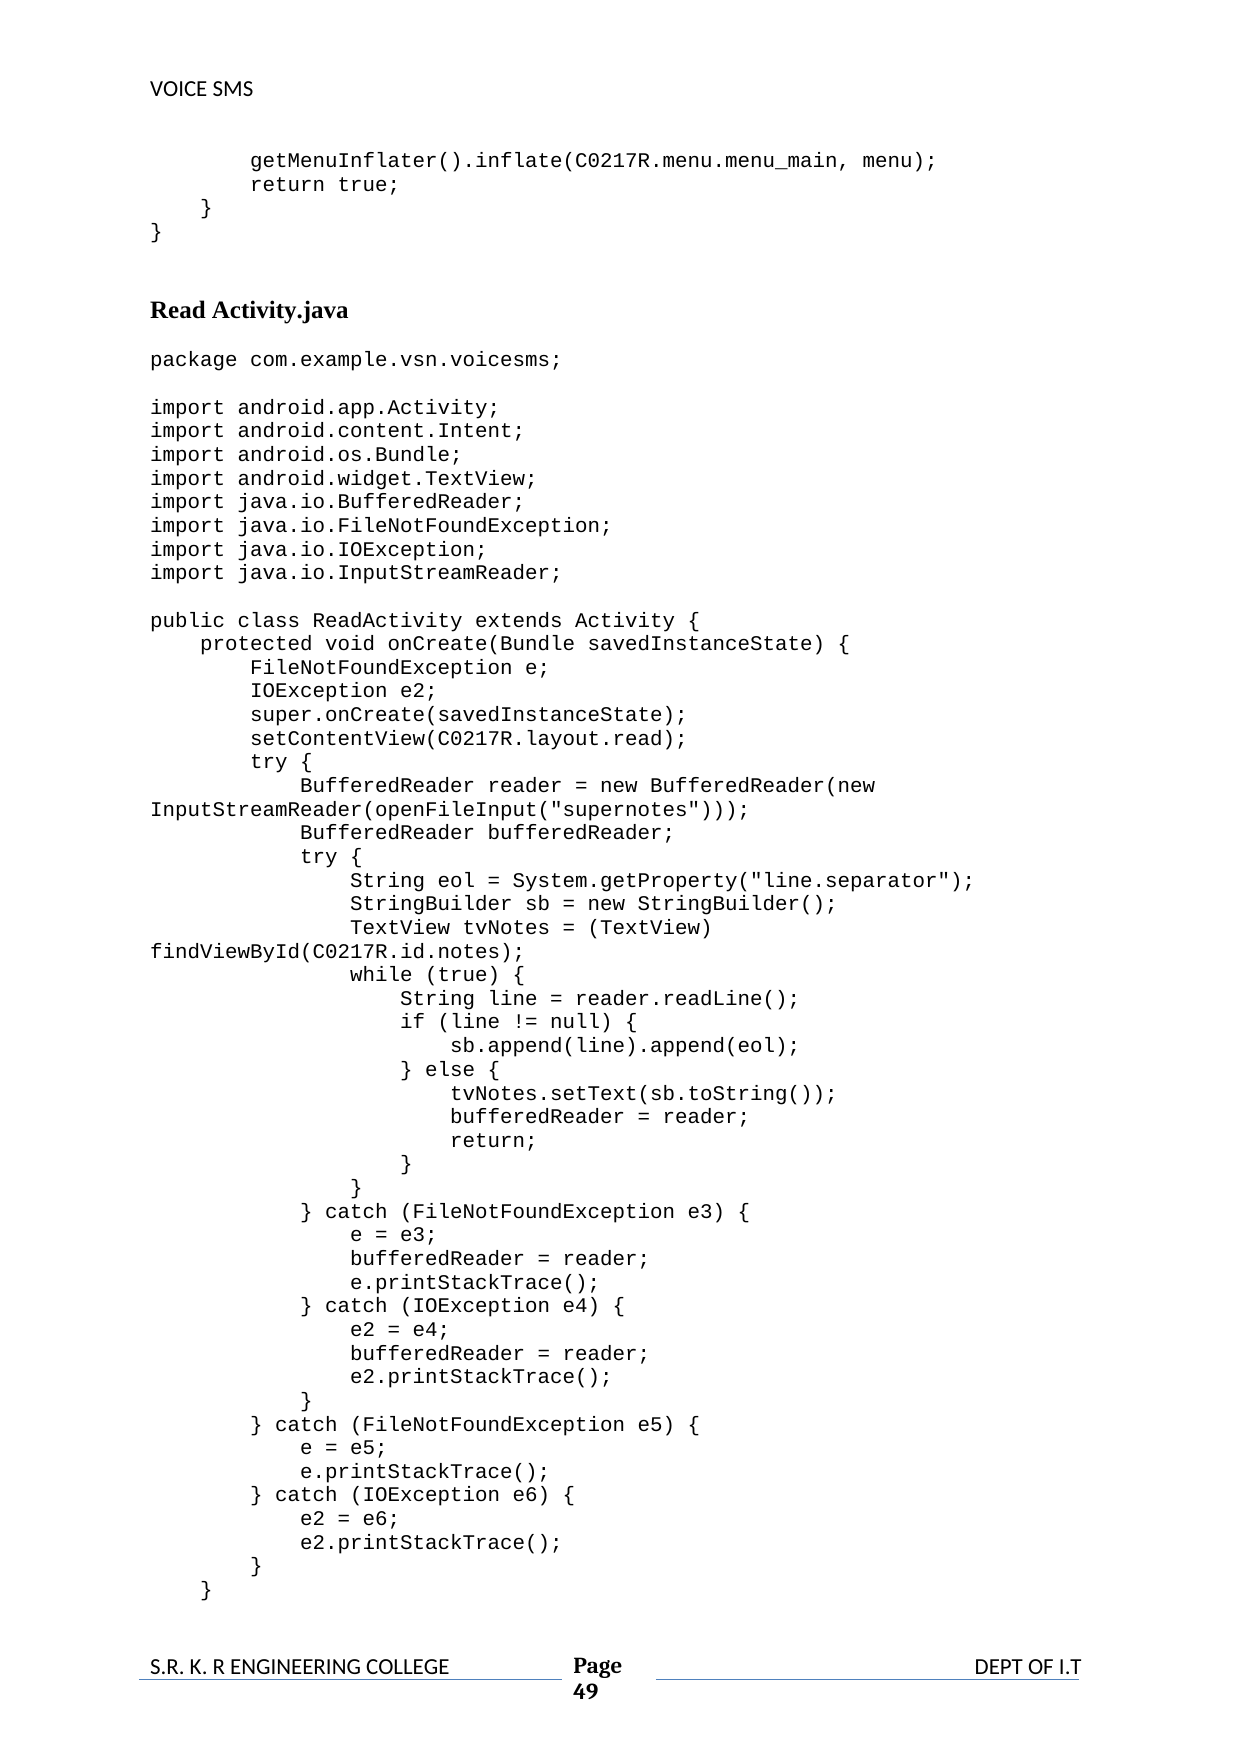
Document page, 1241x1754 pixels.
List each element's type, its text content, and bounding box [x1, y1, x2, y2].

text e = e3; [150, 1224, 1090, 1248]
text tvNotes.setText(sb.toString()); [150, 1082, 1090, 1106]
text e2 = e6; [150, 1508, 1090, 1532]
text } [150, 1153, 1090, 1177]
text getMenuInflater().inflate(C0217R.menu.menu_main, menu); [150, 150, 1090, 174]
text bufferedReader = reader; [150, 1343, 1090, 1366]
text } [150, 1177, 1090, 1201]
text String eol = System.getProperty("line.separator"); [150, 870, 1090, 893]
text String line = reader.readLine(); [150, 988, 1090, 1012]
text import java.io.IOException; [150, 539, 1090, 562]
text IOException e2; [150, 681, 1090, 704]
text } catch (FileNotFoundException e3) { [150, 1201, 1090, 1224]
text import android.widget.TextView; [150, 468, 1090, 491]
text super.onCreate(savedInstanceState); [150, 704, 1090, 728]
text StringBuilder sb = new StringBuilder(); [150, 893, 1090, 917]
text BufferedReader bufferedReader; [150, 822, 1090, 846]
text } [150, 1555, 1090, 1579]
text TextView tvNotes = (TextView) findViewById(C0217R.id.notes); [150, 917, 1090, 964]
text setContentView(C0217R.layout.read); [150, 728, 1090, 751]
text import android.content.Intent; [150, 420, 1090, 444]
text return true; [150, 174, 1090, 197]
text protected void onCreate(Bundle savedInstanceState) { [150, 633, 1090, 657]
text if (line != null) { [150, 1012, 1090, 1035]
text package com.example.vsn.voicesms; [150, 349, 1090, 373]
text } catch (IOException e4) { [150, 1295, 1090, 1319]
text } [150, 221, 1090, 244]
text public class ReadActivity extends Activity { [150, 609, 1090, 633]
text e = e5; [150, 1437, 1090, 1461]
text import java.io.InputStreamReader; [150, 562, 1090, 586]
text } [150, 1390, 1090, 1413]
text e.printStackTrace(); [150, 1461, 1090, 1484]
text bufferedReader = reader; [150, 1248, 1090, 1272]
text e.printStackTrace(); [150, 1272, 1090, 1295]
text return; [150, 1130, 1090, 1153]
text BufferedReader reader = new BufferedReader(new InputStreamReader(openFileInput("supernotes"))); [150, 775, 1090, 822]
text } else { [150, 1059, 1090, 1082]
text e2.printStackTrace(); [150, 1366, 1090, 1390]
text try { [150, 846, 1090, 870]
text e2 = e4; [150, 1319, 1090, 1343]
text import java.io.FileNotFoundException; [150, 515, 1090, 539]
text } catch (IOException e6) { [150, 1484, 1090, 1508]
text import java.io.BufferedReader; [150, 491, 1090, 515]
text } [150, 1579, 1090, 1603]
text import android.os.Bundle; [150, 444, 1090, 468]
text Read Activity.java [150, 296, 1090, 324]
text e2.printStackTrace(); [150, 1532, 1090, 1555]
text FileNotFoundException e; [150, 657, 1090, 681]
text while (true) { [150, 964, 1090, 988]
text } catch (FileNotFoundException e5) { [150, 1413, 1090, 1437]
text import android.app.Activity; [150, 397, 1090, 420]
text bufferedReader = reader; [150, 1106, 1090, 1130]
text try { [150, 751, 1090, 775]
text sb.append(line).append(eol); [150, 1035, 1090, 1059]
text } [150, 197, 1090, 221]
